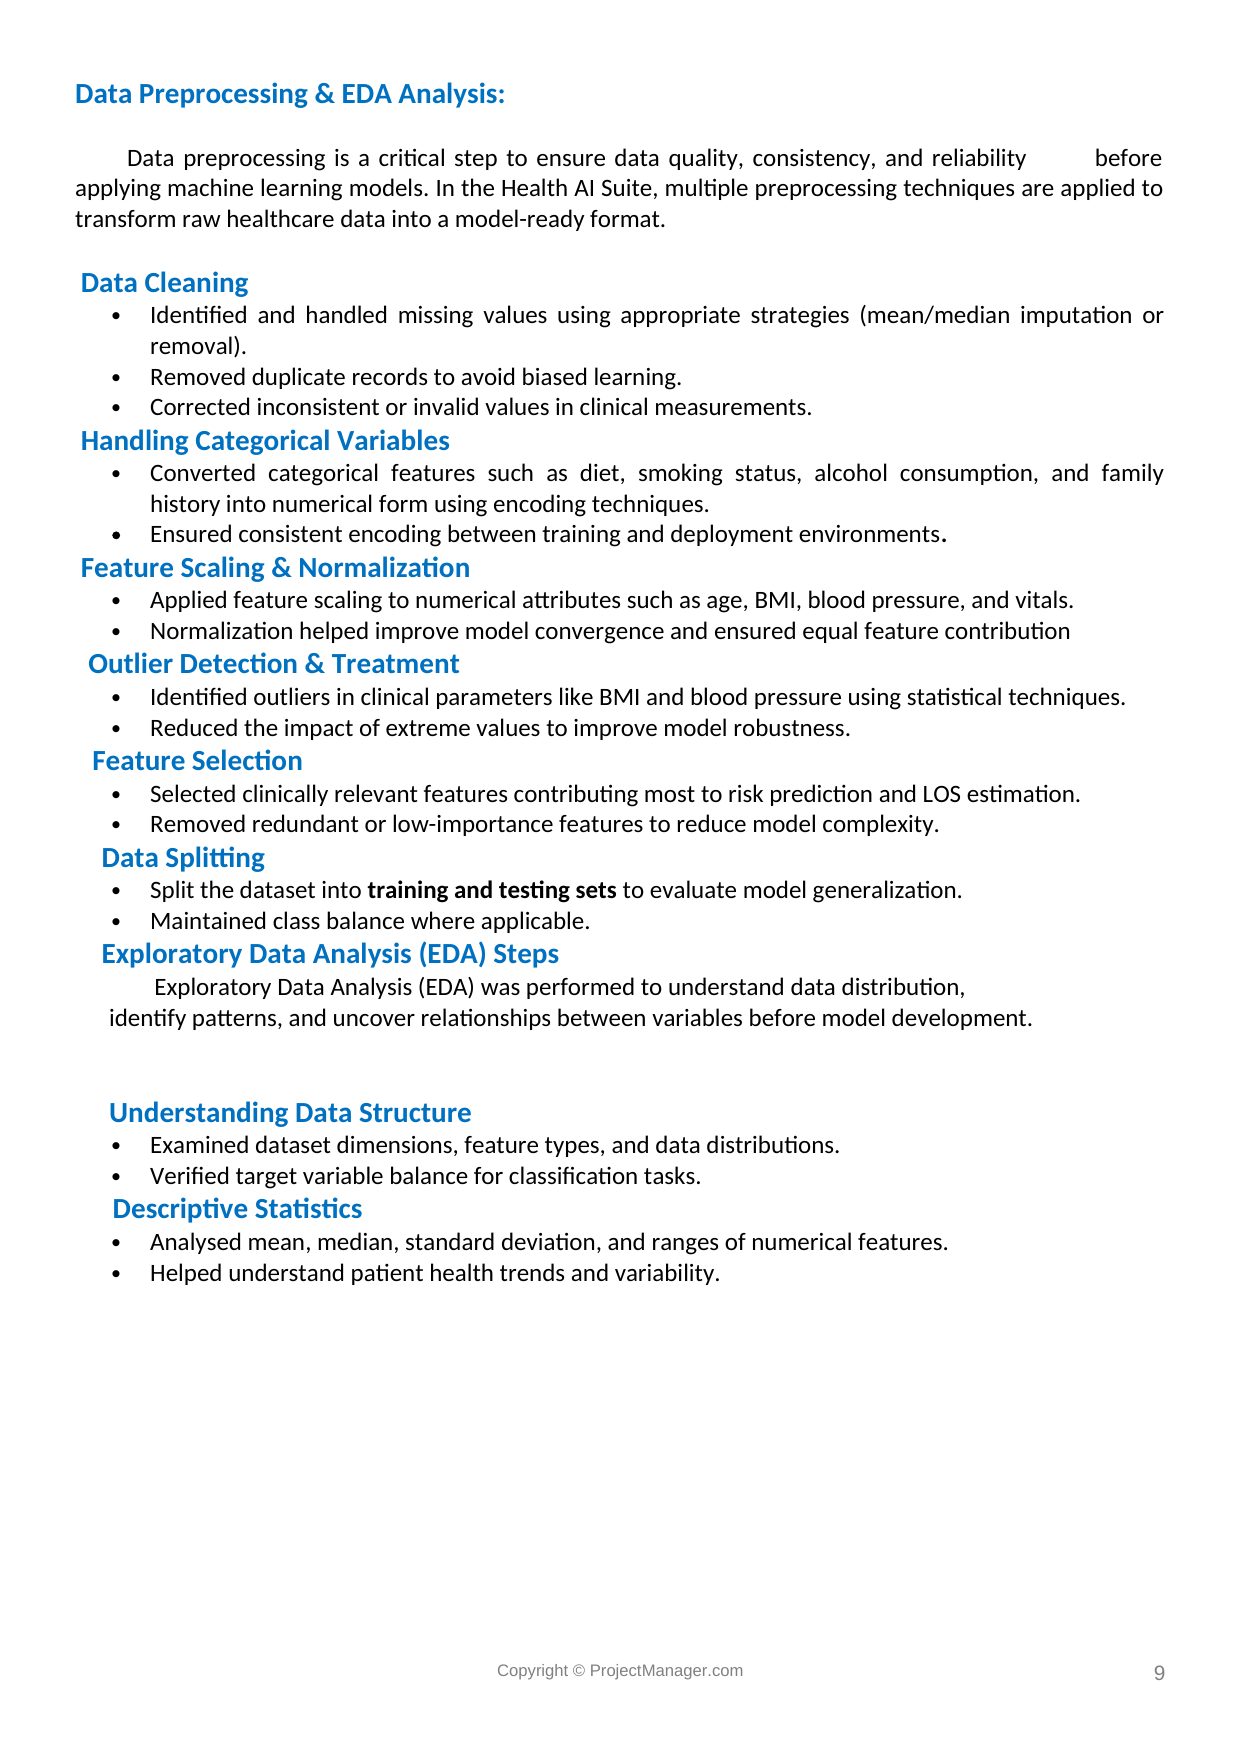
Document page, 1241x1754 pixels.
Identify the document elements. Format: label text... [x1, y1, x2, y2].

list Analysed mean, median, standard deviation, and ranges of numerical features. [112, 1226, 1165, 1257]
list Removed duplicate records to avoid biased learning. [112, 361, 1165, 391]
list Identified and handled missing values using appropriate strategies (mean/median imputation or removal). [112, 299, 1165, 361]
list Maintained class balance where applicable. [112, 905, 1165, 936]
list Converted categorical features such as diet, smoking status, alcohol consumption, and family history into numerical form using encoding techniques. [112, 457, 1165, 518]
text Data Cleaning [75, 264, 1165, 299]
text Descriptive Statistics [112, 1191, 1165, 1226]
list Ensured consistent encoding between training and deployment environments. [112, 518, 1165, 549]
text Data preprocessing is a critical step to ensure data quality, consistency, and reliability before applying machine learning models. In the Health AI Suite, multiple preprocessing techniques are applied to transform raw healthcare data into a model-ready format. [75, 142, 1165, 233]
list Helped understand patient health trends and variability. [112, 1257, 1165, 1287]
text Data Splitting [75, 839, 1165, 874]
list Identified outliers in clinical parameters like BMI and blood pressure using statistical techniques. [112, 681, 1165, 712]
text Handling Categorical Variables [75, 422, 1165, 457]
text Exploratory Data Analysis (EDA) Steps [75, 936, 1165, 971]
list Selected clinically relevant features contributing most to risk prediction and LOS estimation. [112, 778, 1165, 808]
text Data Preprocessing & EDA Analysis: [75, 75, 1165, 111]
text identify patterns, and uncover relationships between variables before model development. [75, 1002, 1165, 1032]
list Verified target variable balance for classification tasks. [112, 1160, 1165, 1191]
text Feature Scaling & Normalization [75, 549, 1165, 584]
list Reduced the impact of extreme values to improve model robustness. [112, 712, 1165, 742]
text Outlier Detection & Treatment [75, 646, 1165, 681]
text Understanding Data Structure [75, 1094, 1165, 1129]
list Corrected inconsistent or invalid values in clinical measurements. [112, 391, 1165, 422]
text Exploratory Data Analysis (EDA) was performed to understand data distribution, [75, 971, 1165, 1002]
list Removed redundant or low-importance features to reduce model complexity. [112, 808, 1165, 839]
list Applied feature scaling to numerical attributes such as age, BMI, blood pressure, and vitals. [112, 584, 1165, 615]
text Feature Selection [75, 742, 1165, 778]
list Normalization helped improve model convergence and ensured equal feature contribution [112, 615, 1165, 646]
list Examined dataset dimensions, feature types, and data distributions. [112, 1129, 1165, 1160]
list Split the dataset into training and testing sets to evaluate model generalization. [112, 874, 1165, 905]
